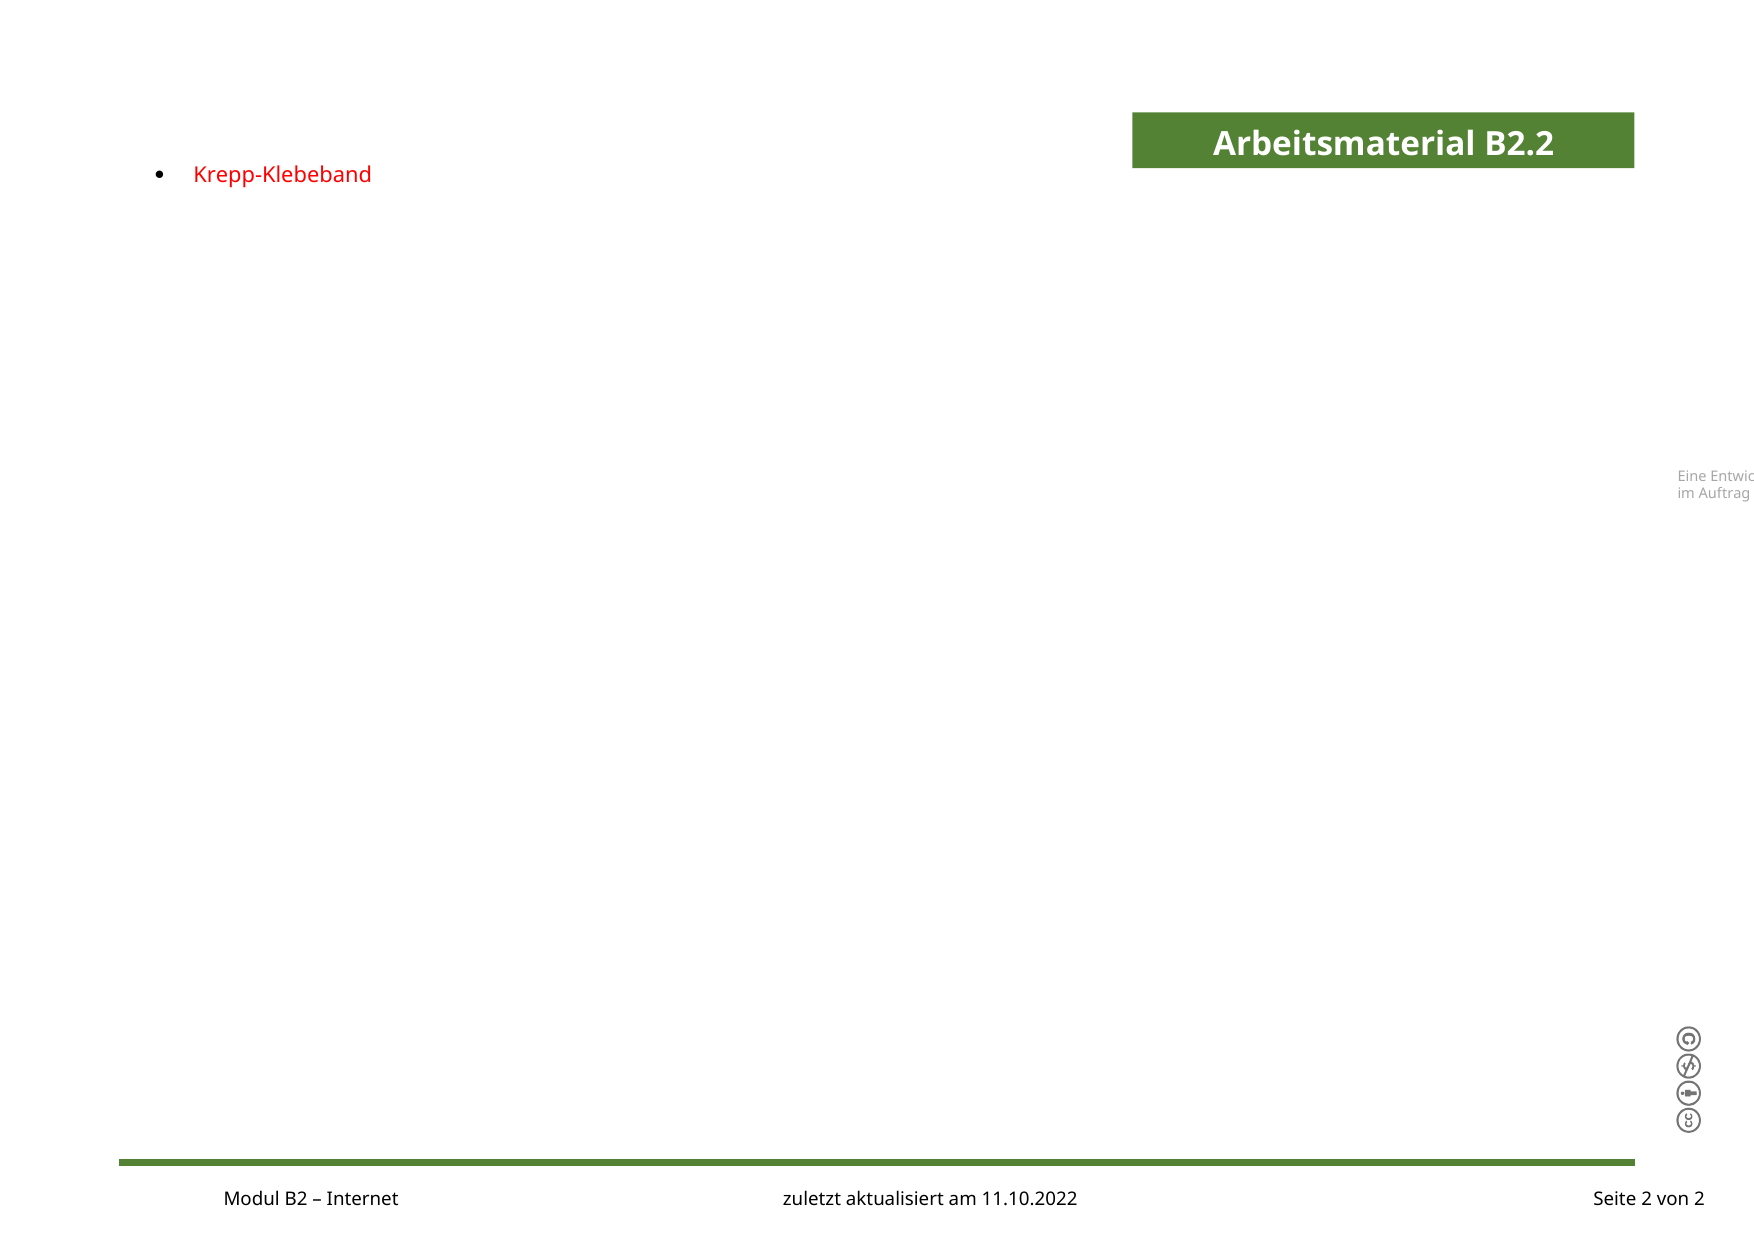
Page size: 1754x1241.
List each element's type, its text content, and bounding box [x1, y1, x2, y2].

list Krepp-Klebeband [156, 159, 1636, 189]
